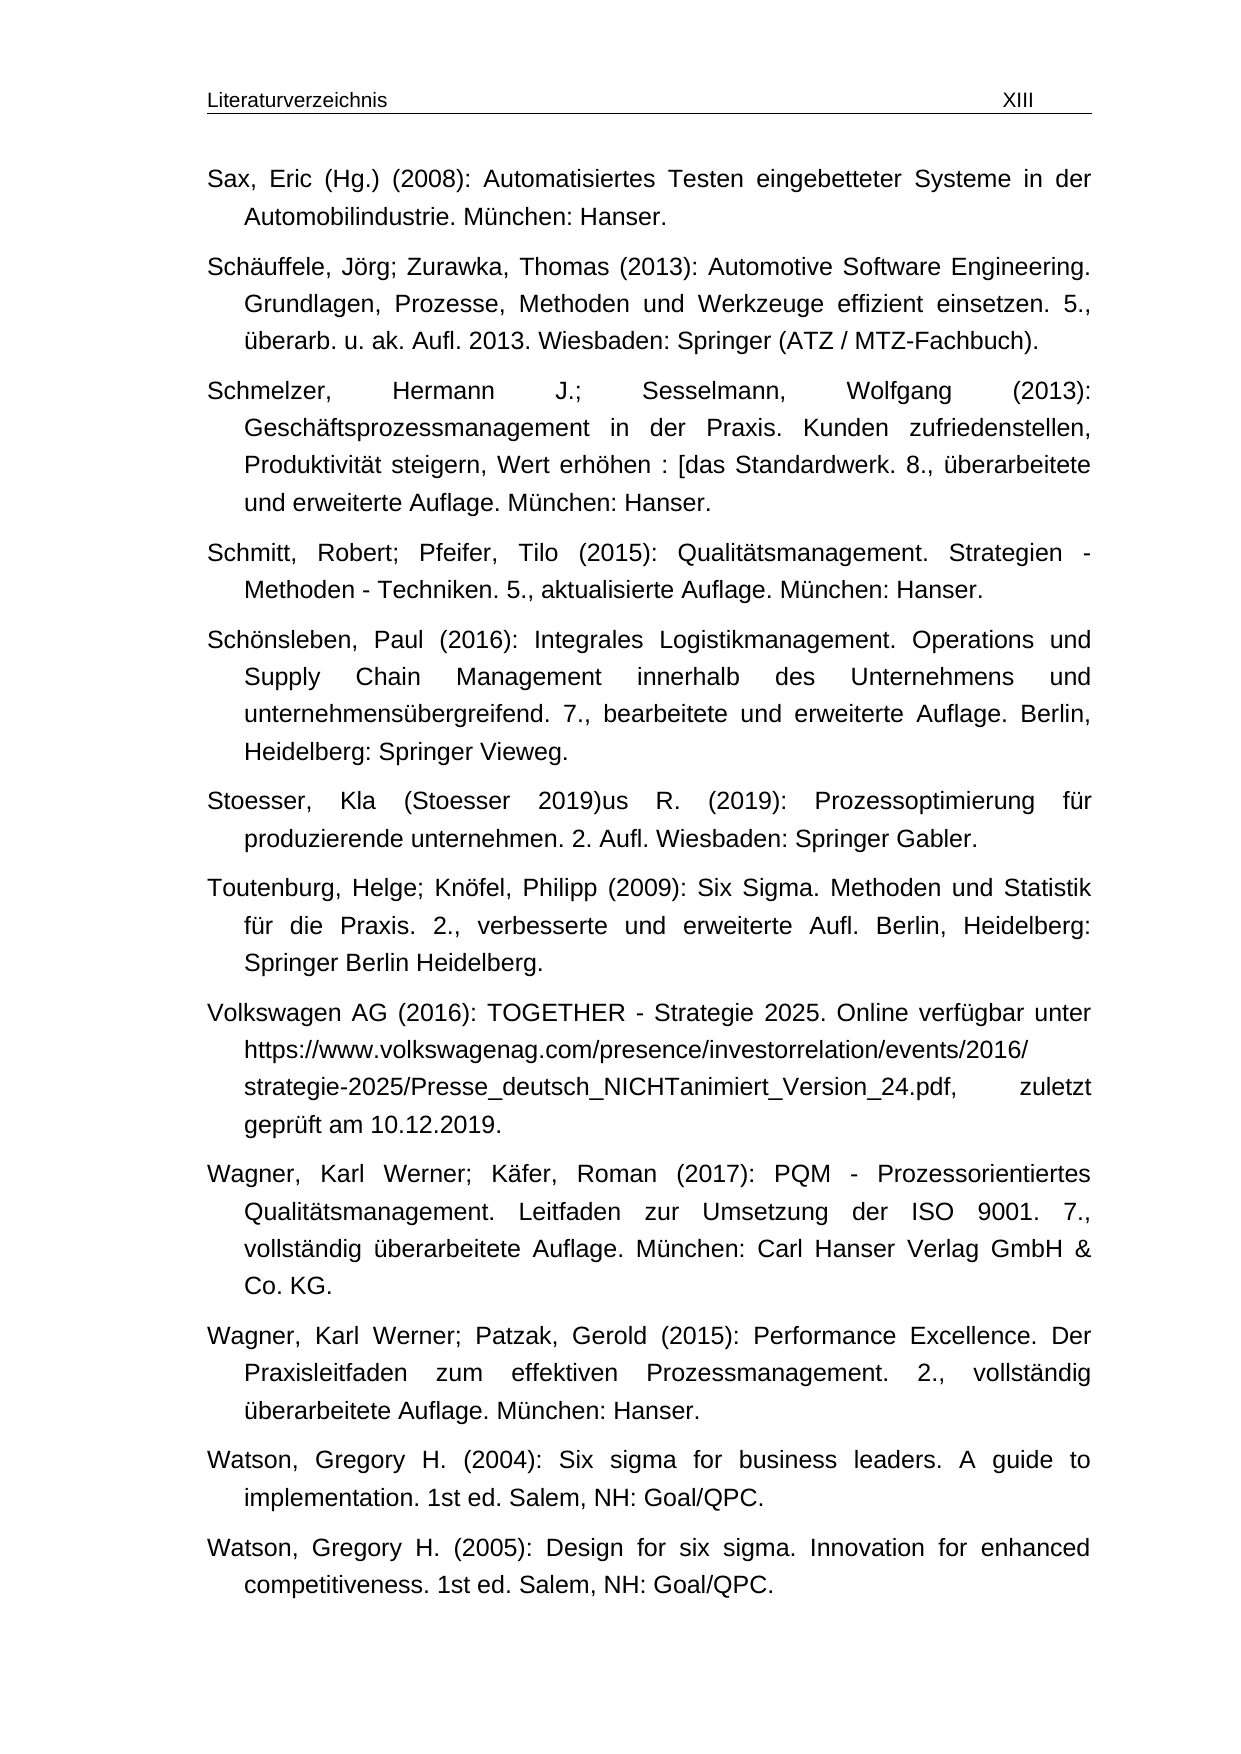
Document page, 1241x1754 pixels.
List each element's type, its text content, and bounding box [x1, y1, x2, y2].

text Schäuffele, Jörg; Zurawka, Thomas (2013): Automotive Software Engineering. Grundlagen, Prozesse, Methoden und Werkzeuge effizient einsetzen. 5., überarb. u. ak. Aufl. 2013. Wiesbaden: Springer (ATZ / MTZ-Fachbuch). [207, 251, 1092, 355]
text Stoesser, Kla us R. (2019): Prozessoptimierung für produzierende unternehmen. 2. Aufl. Wiesbaden: Springer Gabler. [207, 786, 1092, 852]
text Schmelzer, Hermann J.; Sesselmann, Wolfgang (2013): Geschäftsprozessmanagement in der Praxis. Kunden zufriedenstellen, Produktivität steigern, Wert erhöhen : [das Standardwerk. 8., überarbeitete und erweiterte Auflage. München: Hanser. [207, 376, 1092, 516]
text Schönsleben, Paul (2016): Integrales Logistikmanagement. Operations und Supply Chain Management innerhalb des Unternehmens und unternehmensübergreifend. 7., bearbeitete und erweiterte Auflage. Berlin, Heidelberg: Springer Vieweg. [207, 624, 1092, 765]
text Wagner, Karl Werner; Patzak, Gerold (2015): Performance Excellence. Der Praxisleitfaden zum effektiven Prozessmanagement. 2., vollständig überarbeitete Auflage. München: Hanser. [207, 1321, 1092, 1424]
text Schmitt, Robert; Pfeifer, Tilo (2015): Qualitätsmanagement. Strategien - Methoden - Techniken. 5., aktualisierte Auflage. München: Hanser. [207, 537, 1092, 603]
text Watson, Gregory H. (2004): Six sigma for business leaders. A guide to implementation. 1st ed. Salem, NH: Goal/QPC. [207, 1445, 1092, 1511]
text Watson, Gregory H. (2005): Design for six sigma. Innovation for enhanced competitiveness. 1st ed. Salem, NH: Goal/QPC. [207, 1532, 1092, 1598]
text Toutenburg, Helge; Knöfel, Philipp (2009): Six Sigma. Methoden und Statistik für die Praxis. 2., verbesserte und erweiterte Aufl. Berlin, Heidelberg: Springer Berlin Heidelberg. [207, 873, 1092, 977]
text Volkswagen AG (2016): TOGETHER - Strategie 2025. Online verfügbar unter https://www.volkswagenag.com/presence/investorrelation/events/2016/strategie-2025/Presse_deutsch_NICHTanimiert_Version_24.pdf, zuletzt geprüft am 10.12.2019. [207, 998, 1092, 1138]
text Sax, Eric (Hg.) (2008): Automatisiertes Testen eingebetteter Systeme in der Automobilindustrie. München: Hanser. [207, 164, 1092, 230]
text Wagner, Karl Werner; Käfer, Roman (2017): PQM - Prozessorientiertes Qualitätsmanagement. Leitfaden zur Umsetzung der ISO 9001. 7., vollständig überarbeitete Auflage. München: Carl Hanser Verlag GmbH & Co. KG. [207, 1159, 1092, 1300]
